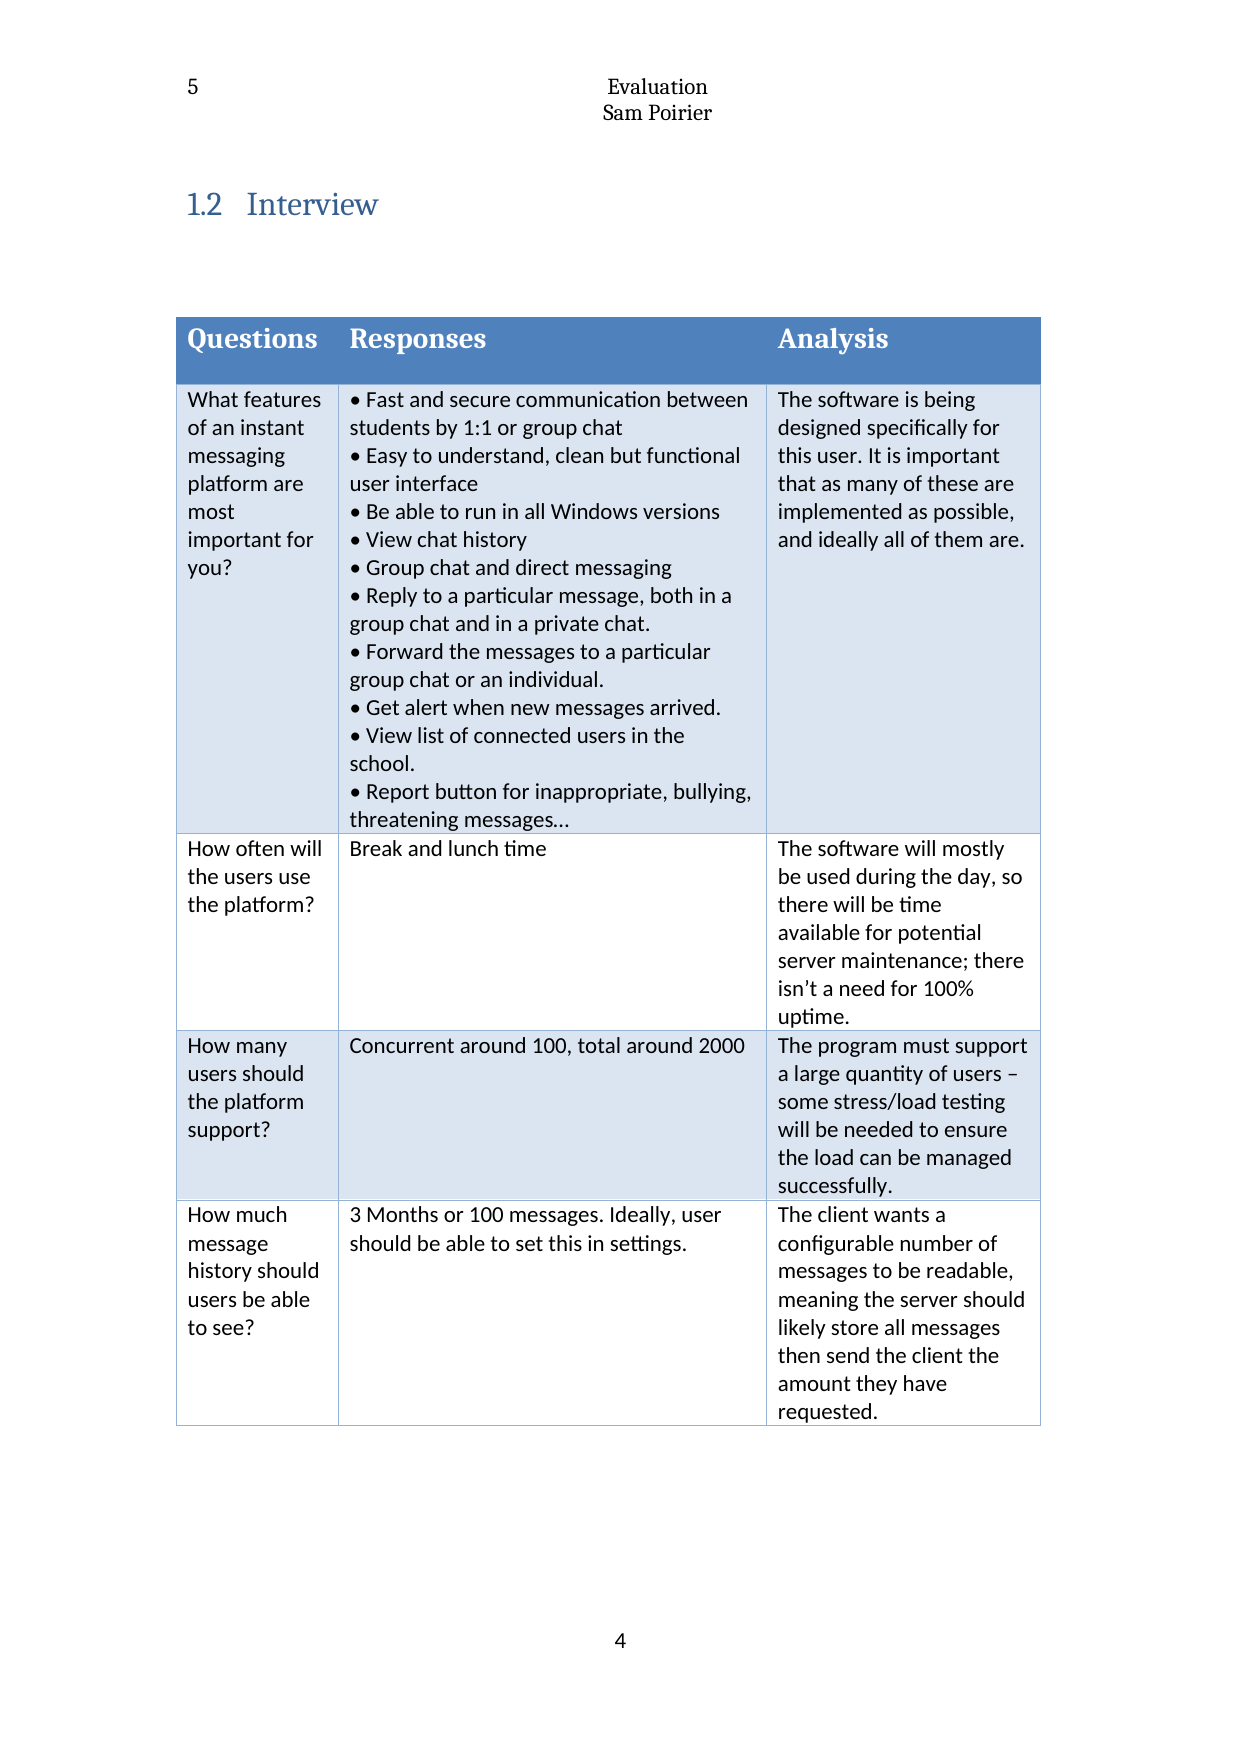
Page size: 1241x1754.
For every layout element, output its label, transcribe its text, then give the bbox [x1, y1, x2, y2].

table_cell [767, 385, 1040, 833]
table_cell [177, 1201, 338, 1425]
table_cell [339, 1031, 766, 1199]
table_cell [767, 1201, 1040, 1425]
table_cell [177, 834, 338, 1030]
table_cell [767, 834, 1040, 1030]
subtitle Interview [187, 185, 1053, 223]
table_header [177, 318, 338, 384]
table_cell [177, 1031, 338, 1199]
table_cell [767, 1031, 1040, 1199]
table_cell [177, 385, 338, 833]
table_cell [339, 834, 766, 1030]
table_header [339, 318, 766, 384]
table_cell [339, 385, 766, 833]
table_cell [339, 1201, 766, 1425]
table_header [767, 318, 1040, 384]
